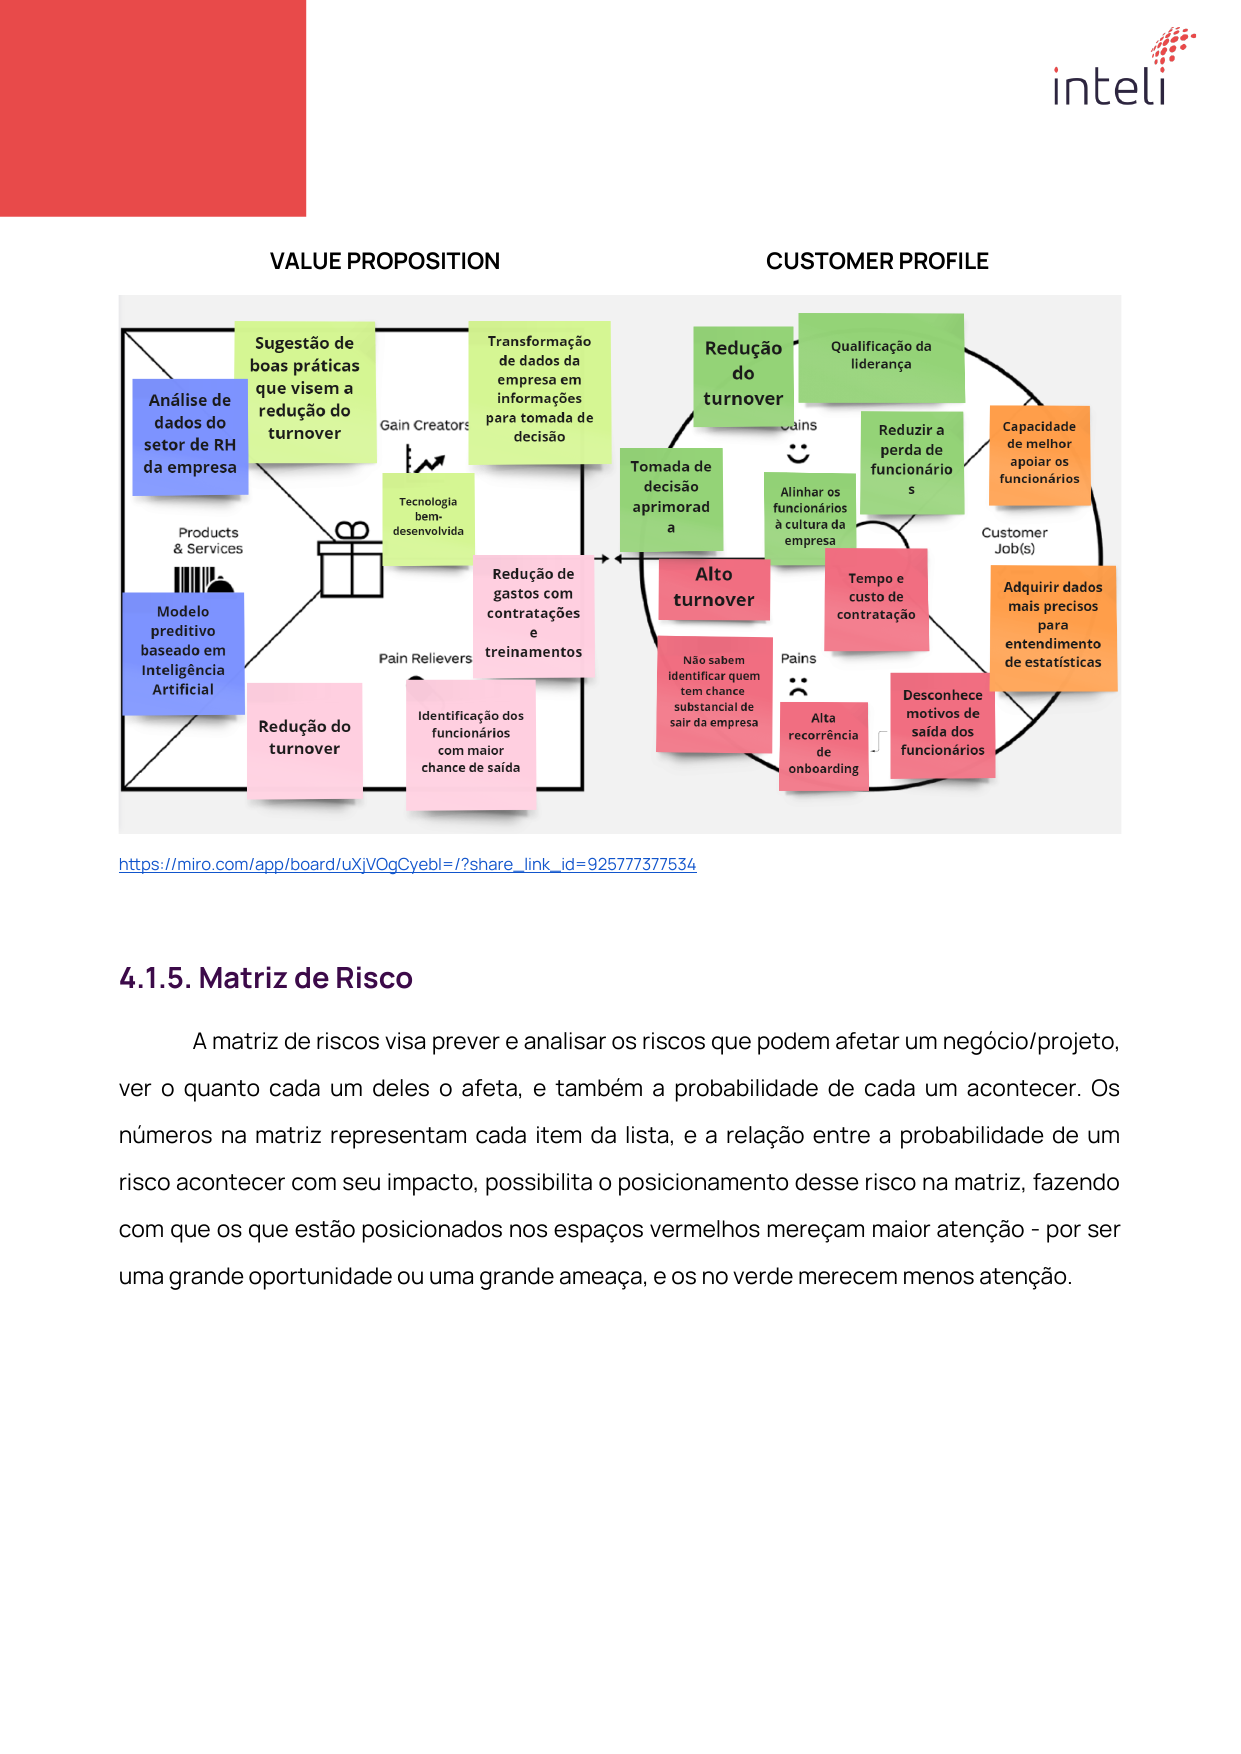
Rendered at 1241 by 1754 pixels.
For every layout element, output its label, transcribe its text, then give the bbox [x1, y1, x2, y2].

text VALUE PROPOSITION CUSTOMER PROFILE [118, 124, 1122, 276]
picture [1054, 27, 1197, 105]
picture [0, 0, 307, 217]
text A matriz de riscos visa prever e analisar os riscos que podem afetar um negócio/projeto, ver o quanto cada um deles o afeta, e também a probabilidade de cada um acontecer. Os números na matriz representam cada item da lista, e a relação entre a probabilidade de um risco acontecer com seu impacto, possibilita o posicionamento desse risco na matriz, fazendo com que os que estão posicionados nos espaços vermelhos mereçam maior atenção - por ser uma grande oportunidade ou uma grande ameaça, e os no verde merecem menos atenção. [118, 1025, 1122, 1291]
subtitle 4.1.5. Matriz de Risco [118, 957, 1122, 997]
text https://miro.com/app/board/uXjVOgCyebI=/?share_link_id=925777377534 [118, 853, 1122, 875]
picture [118, 295, 1122, 834]
